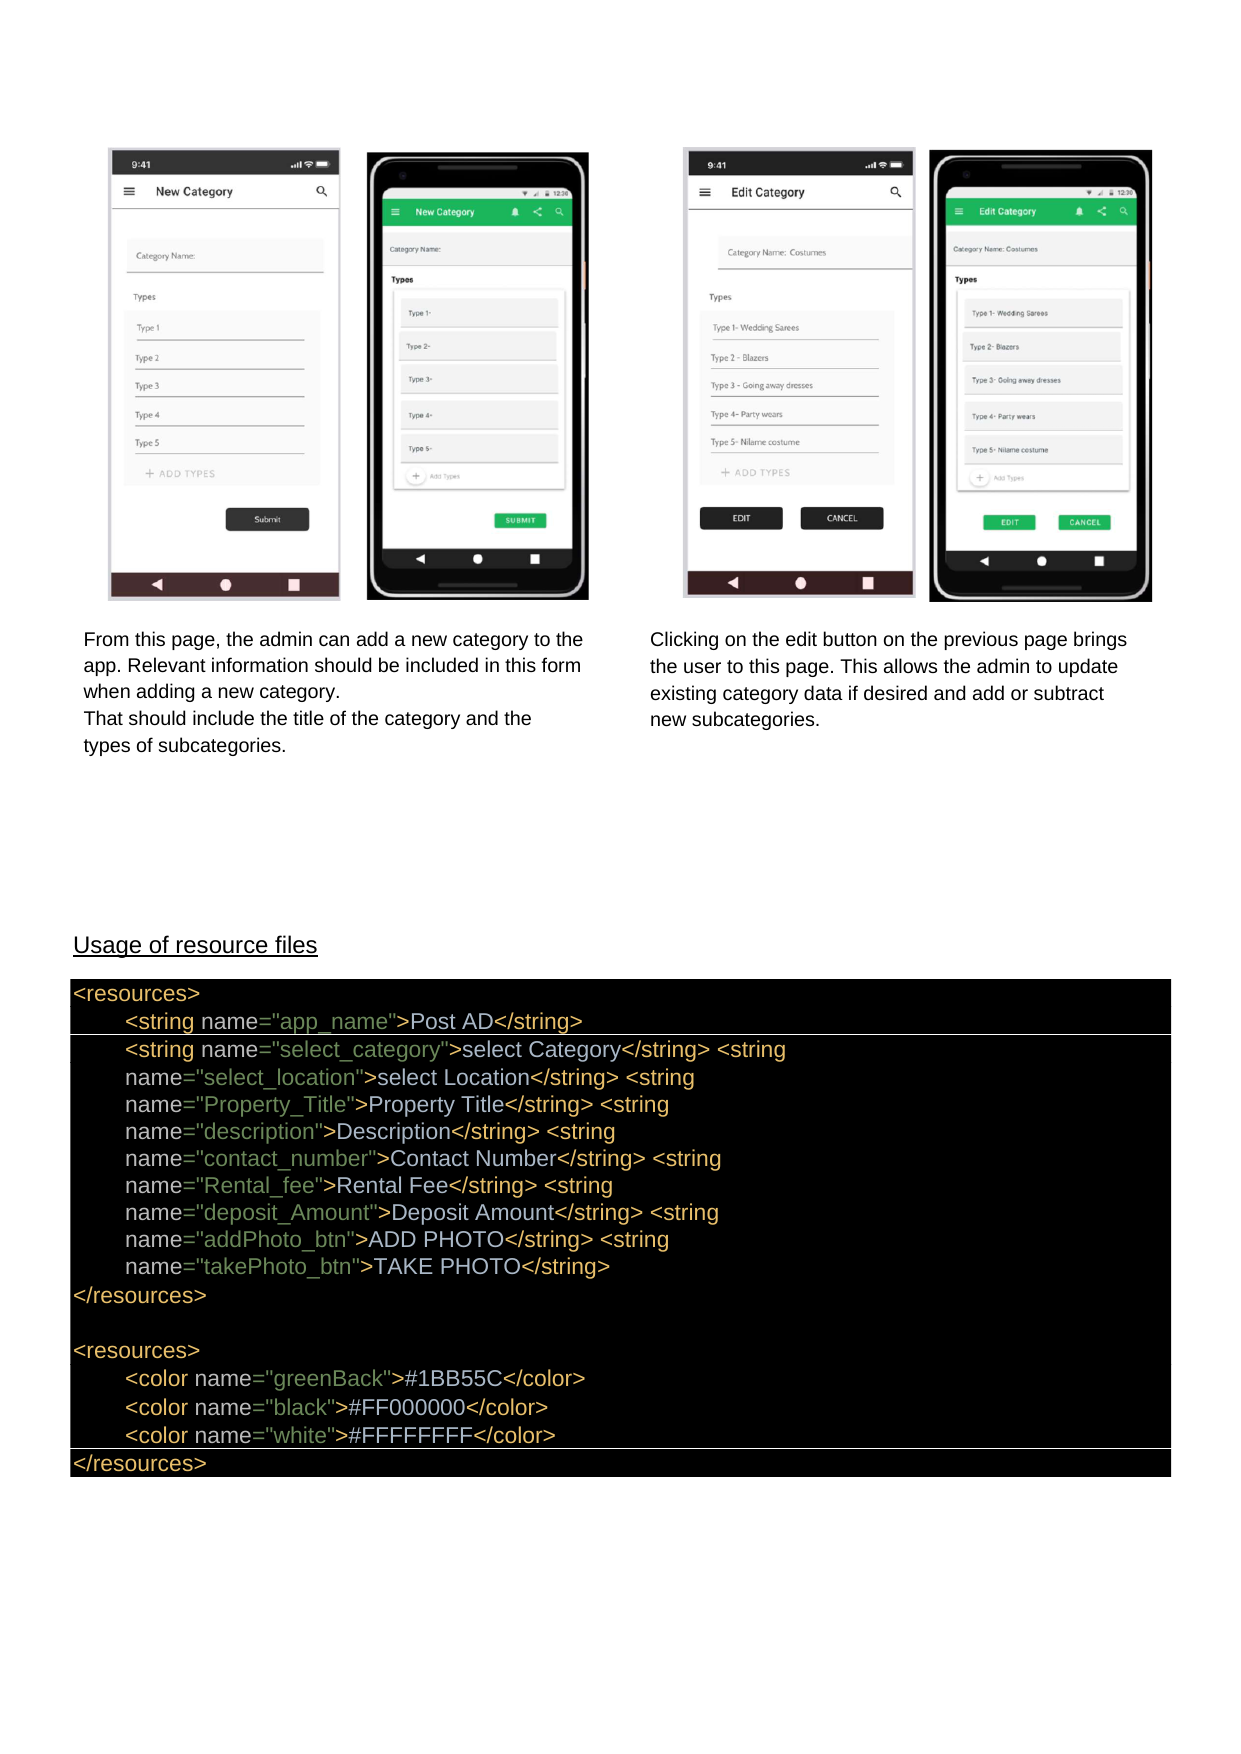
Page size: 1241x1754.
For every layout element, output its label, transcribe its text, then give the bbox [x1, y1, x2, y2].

picture [70, 979, 1172, 1034]
picture [682, 147, 1153, 602]
picture [70, 1035, 1172, 1448]
text <resources> [73, 979, 1133, 1006]
text <string name="select_category">select Category</string> <string name="select_location">select Location</string> <string name="Property_Title">Property Title</string> <string name="description">Description</string> <string name="contact_number">Contact Number</string> <string name="Rental_fee">Rental Fee</string> <string name="deposit_Amount">Deposit Amount</string> <string name="addPhoto_btn">ADD PHOTO</string> <string name="takePhoto_btn">TAKE PHOTO</string> [125, 1036, 829, 1279]
text <color name="white">#FFFFFFFF</color> [125, 1422, 1133, 1448]
text Usage of resource files [73, 931, 1133, 959]
text <resources> [73, 1337, 1133, 1363]
text From this page, the admin can add a new category to the app. Relevant information should be included in this form when adding a new category. [83, 628, 594, 703]
text <color name="greenBack">#1BB55C</color> [125, 1365, 1133, 1391]
text That should include the title of the category and the types of subcategories. [83, 706, 583, 757]
text </resources> [73, 1282, 1133, 1308]
picture [107, 147, 589, 601]
text <color name="black">#FF000000</color> [125, 1393, 1133, 1420]
text Clicking on the edit button on the previous page brings the user to this page. This allows the admin to update existing category data if desired and add or subtract new subcategories. [650, 628, 1133, 731]
text <string name="app_name">Post AD</string> [125, 1008, 1133, 1034]
picture [70, 1449, 1172, 1477]
